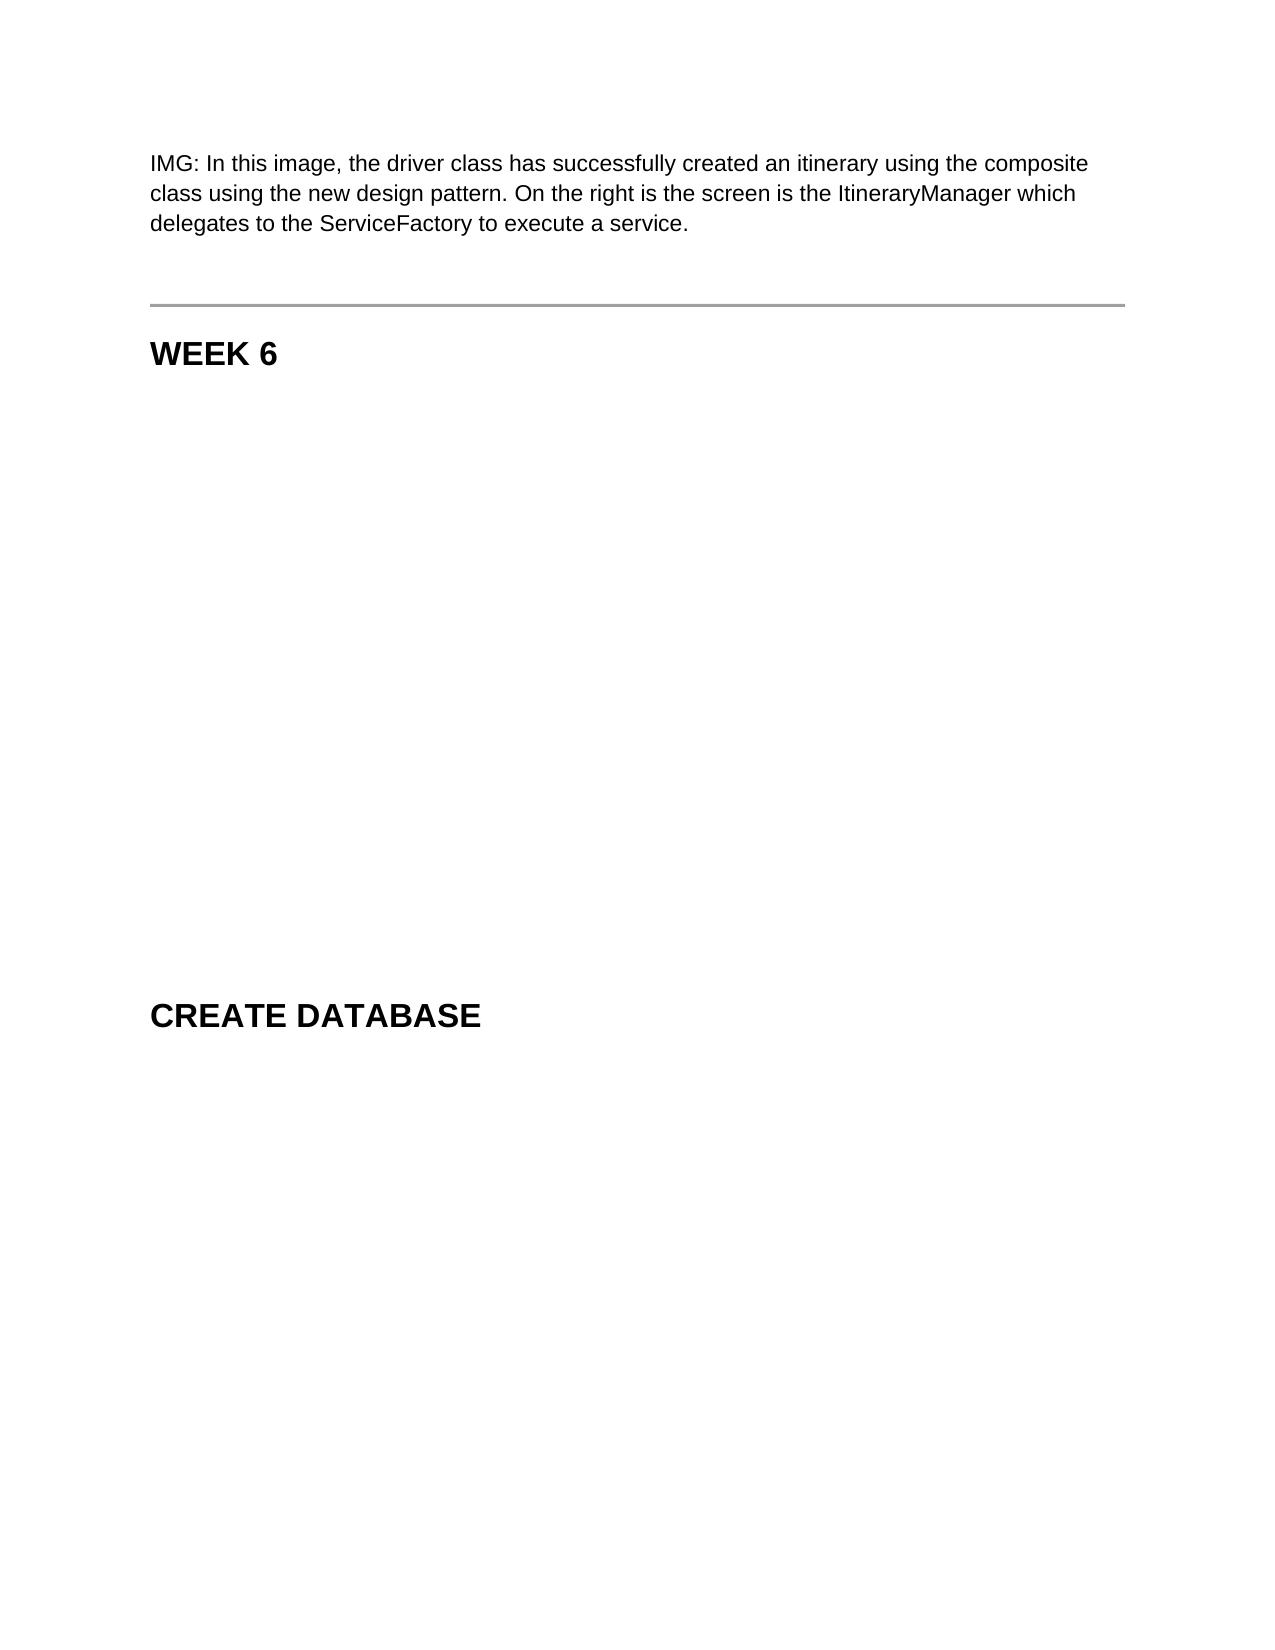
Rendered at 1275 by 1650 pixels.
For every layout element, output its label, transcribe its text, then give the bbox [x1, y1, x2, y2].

text WEEK 6 [150, 334, 1125, 372]
text IMG: In this image, the driver class has successfully created an itinerary using the composite class using the new design pattern. On the right is the screen is the ItineraryManager which delegates to the ServiceFactory to execute a service. [150, 150, 1125, 237]
text CREATE DATABASE [150, 997, 1125, 1035]
